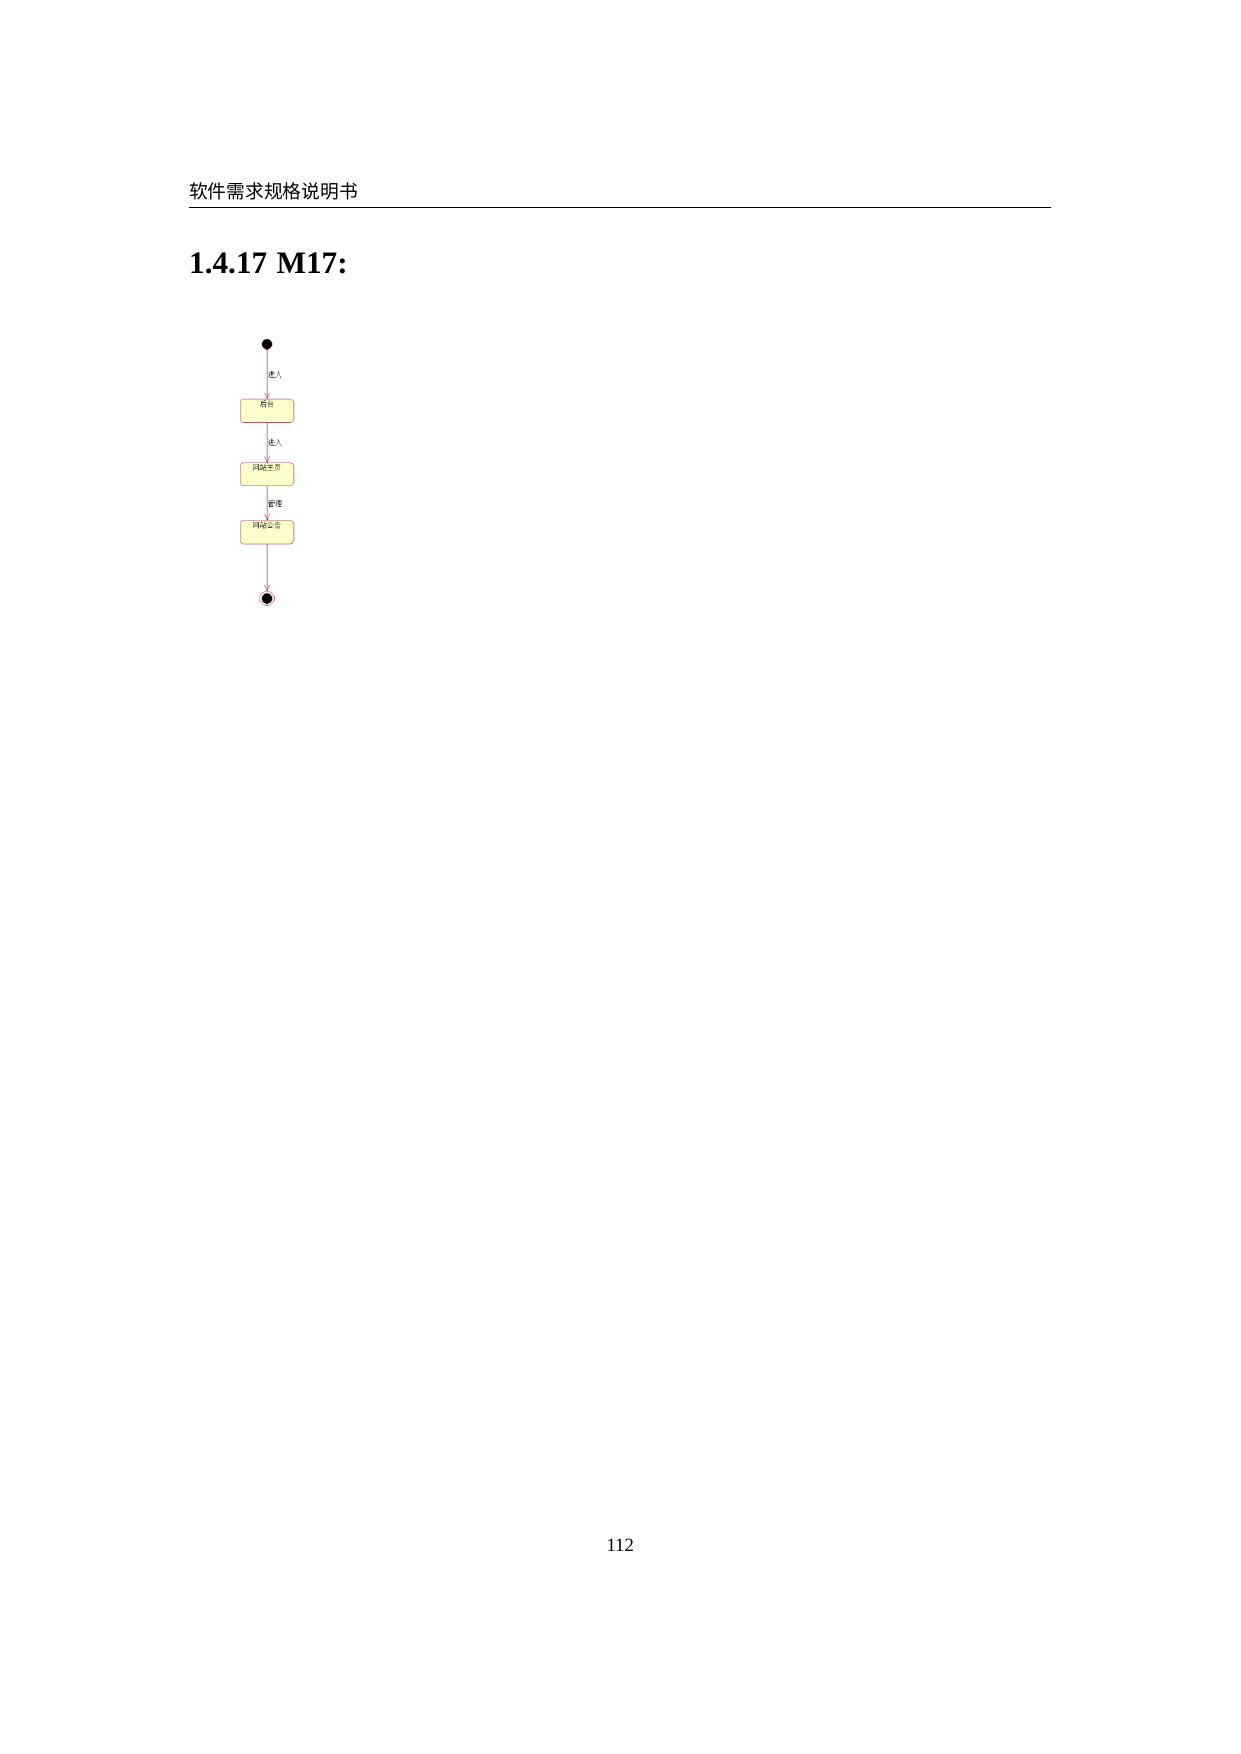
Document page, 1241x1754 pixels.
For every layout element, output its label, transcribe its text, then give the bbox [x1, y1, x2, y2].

picture [188, 308, 361, 647]
subtitle M17: [189, 244, 1051, 280]
